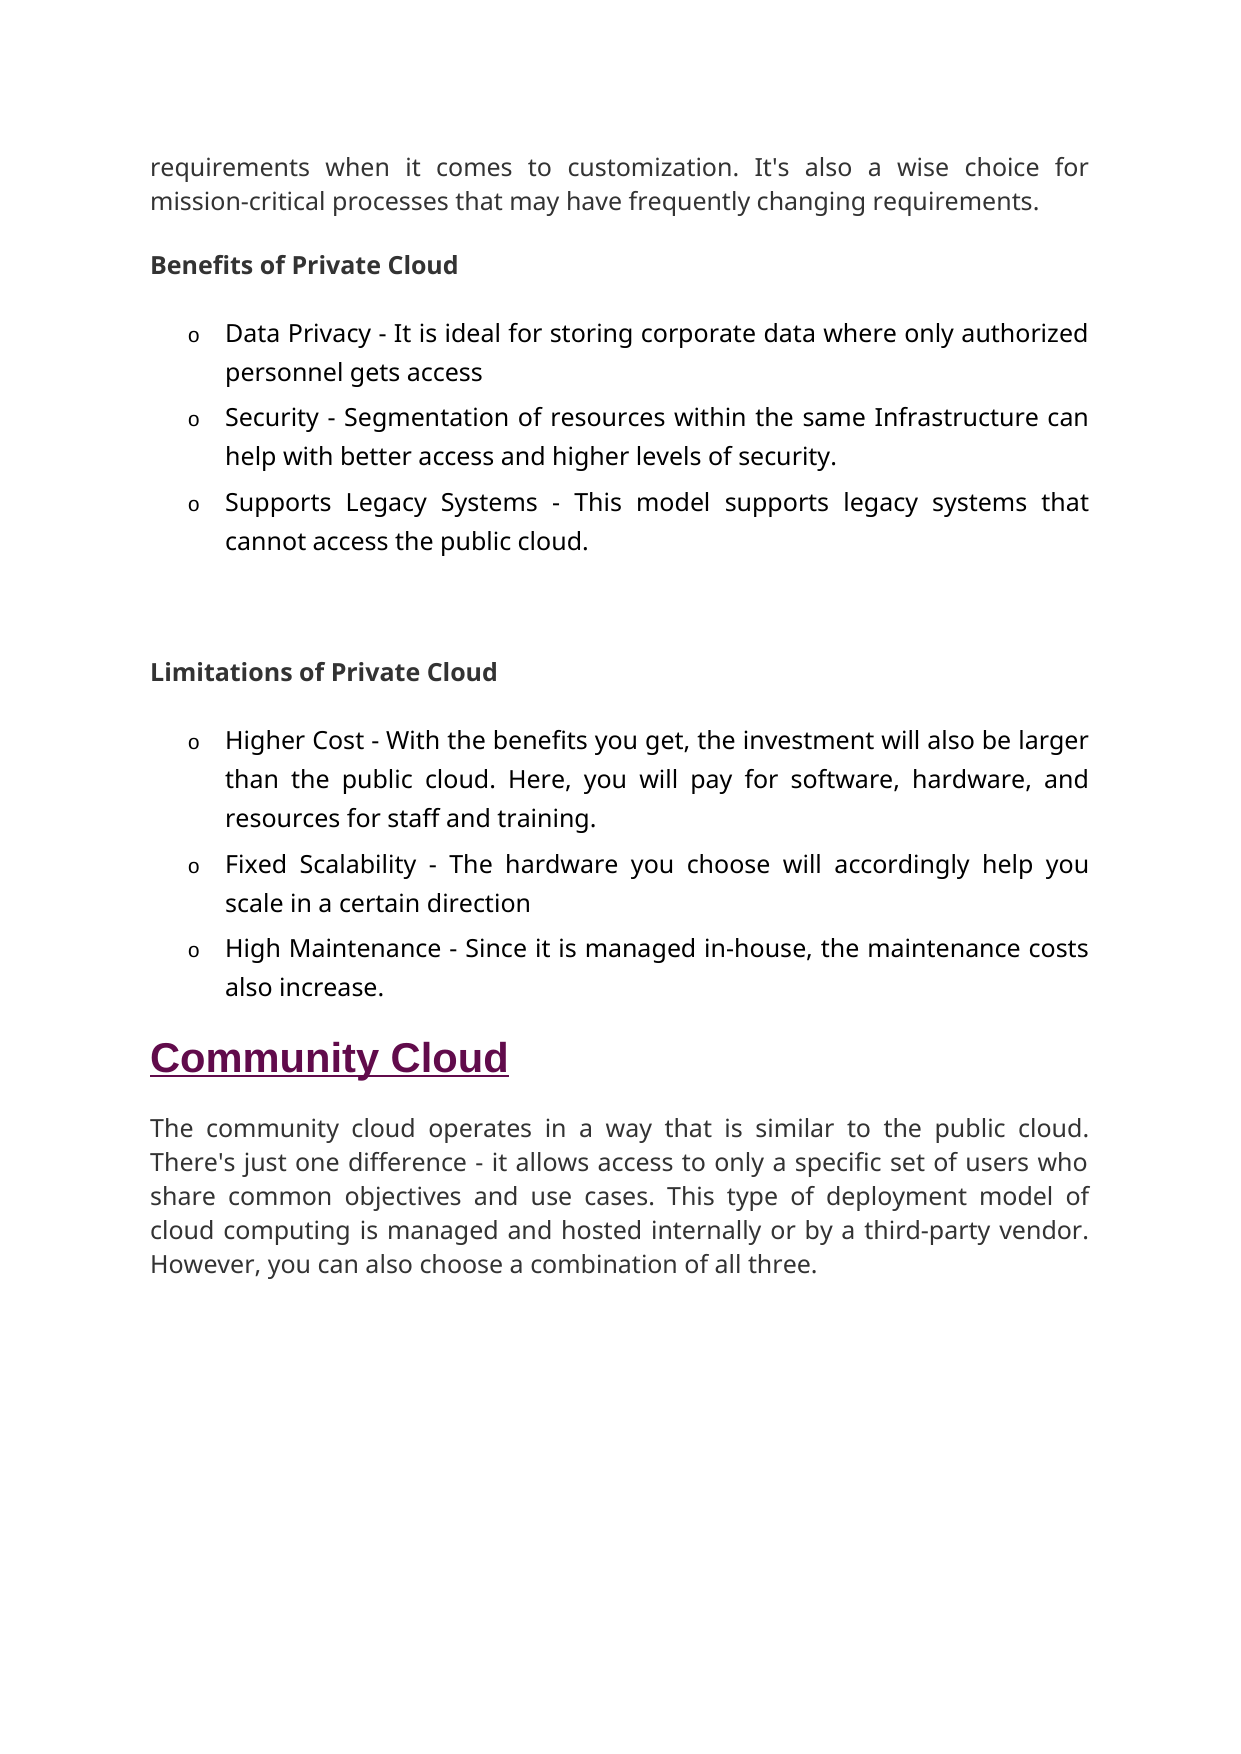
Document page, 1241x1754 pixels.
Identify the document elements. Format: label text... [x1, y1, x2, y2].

subtitle Community Cloud [150, 1033, 1090, 1081]
list Data Privacy - It is ideal for storing corporate data where only authorized personnel gets access [187, 311, 1090, 389]
text The community cloud operates in a way that is similar to the public cloud. There's just one difference - it allows access to only a specific set of users who share common objectives and use cases. This type of deployment model of cloud computing is managed and hosted internally or by a third-party vendor. However, you can also choose a combination of all three. [150, 1110, 1090, 1281]
list Security - Segmentation of resources within the same Infrastructure can help with better access and higher levels of security. [187, 395, 1090, 473]
text Limitations of Private Cloud [150, 655, 1090, 689]
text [150, 150, 1090, 218]
text Benefits of Private Cloud [150, 247, 1090, 281]
list High Maintenance - Since it is managed in-house, the maintenance costs also increase. [187, 926, 1090, 1004]
list Fixed Scalability - The hardware you choose will accordingly help you scale in a certain direction [187, 841, 1090, 919]
list Supports Legacy Systems - This model supports legacy systems that cannot access the public cloud. [187, 479, 1090, 557]
list Higher Cost - With the benefits you get, the investment will also be larger than the public cloud. Here, you will pay for software, hardware, and resources for staff and training. [187, 718, 1090, 835]
